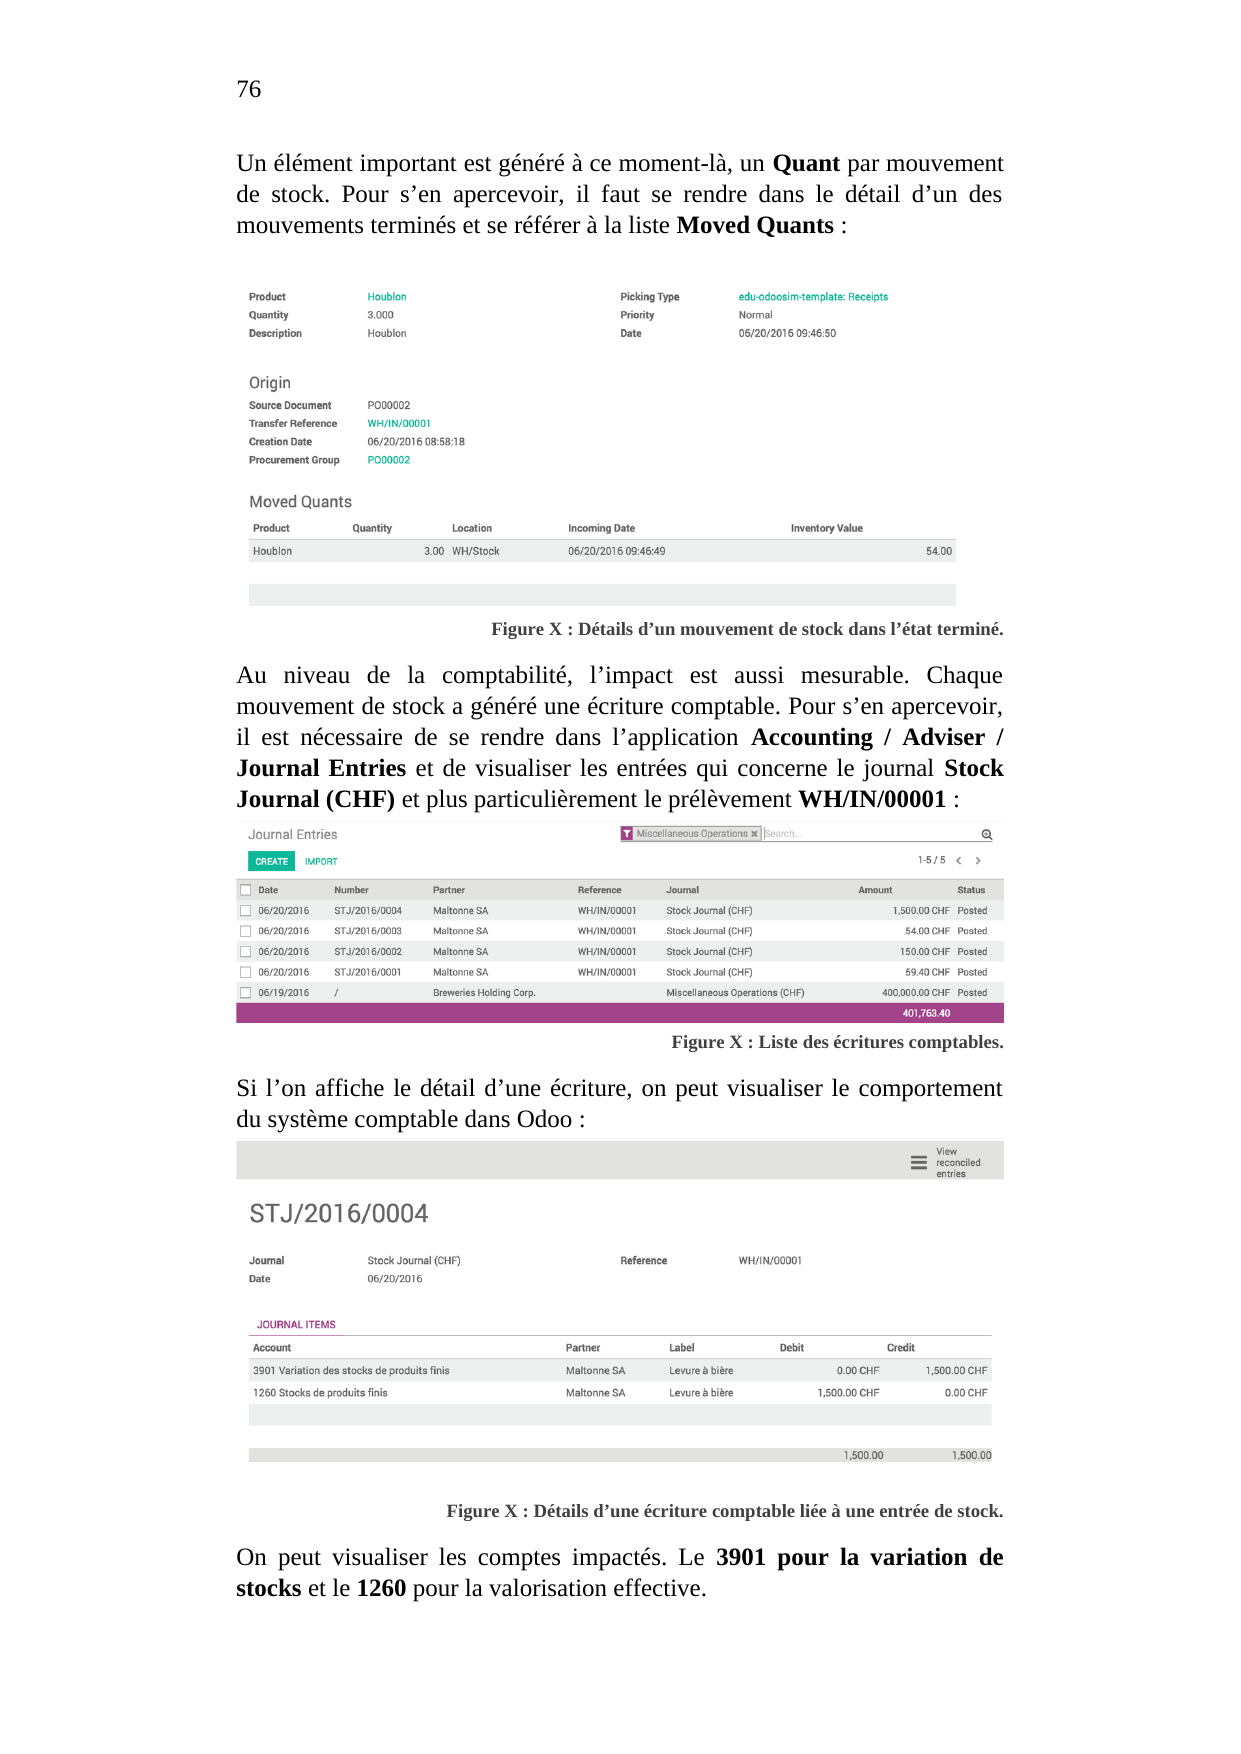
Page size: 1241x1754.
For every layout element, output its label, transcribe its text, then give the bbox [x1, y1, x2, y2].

text Au niveau de la comptabilité, l’impact est aussi mesurable. Chaque mouvement de stock a généré une écriture comptable. Pour s’en apercevoir, il est nécessaire de se rendre dans l’application Accounting / Adviser / Journal Entries et de visualiser les entrées qui concerne le journal Stock Journal (CHF) et plus particulièrement le prélèvement WH/IN/00001 : [236, 660, 1004, 813]
picture [236, 821, 1004, 1023]
text Figure X : Liste des écritures comptables. [236, 1031, 1004, 1053]
text On peut visualiser les comptes impactés. Le 3901 pour la variation de stocks et le 1260 pour la valorisation effective. [236, 1542, 1004, 1602]
text Figure X : Détails d’un mouvement de stock dans l’état terminé. [236, 618, 1004, 640]
text Figure X : Détails d’une écriture comptable liée à une entrée de stock. [236, 1500, 1004, 1521]
text Un élément important est généré à ce moment-là, un Quant par mouvement de stock. Pour s’en apercevoir, il faut se rendre dans le détail d’un des mouvements terminés et se référer à la liste Moved Quants : [236, 148, 1004, 238]
text Si l’on affiche le détail d’une écriture, on peut visualiser le comportement du système comptable dans Odoo : [236, 1073, 1004, 1133]
picture [236, 1141, 1004, 1492]
picture [236, 247, 1004, 610]
